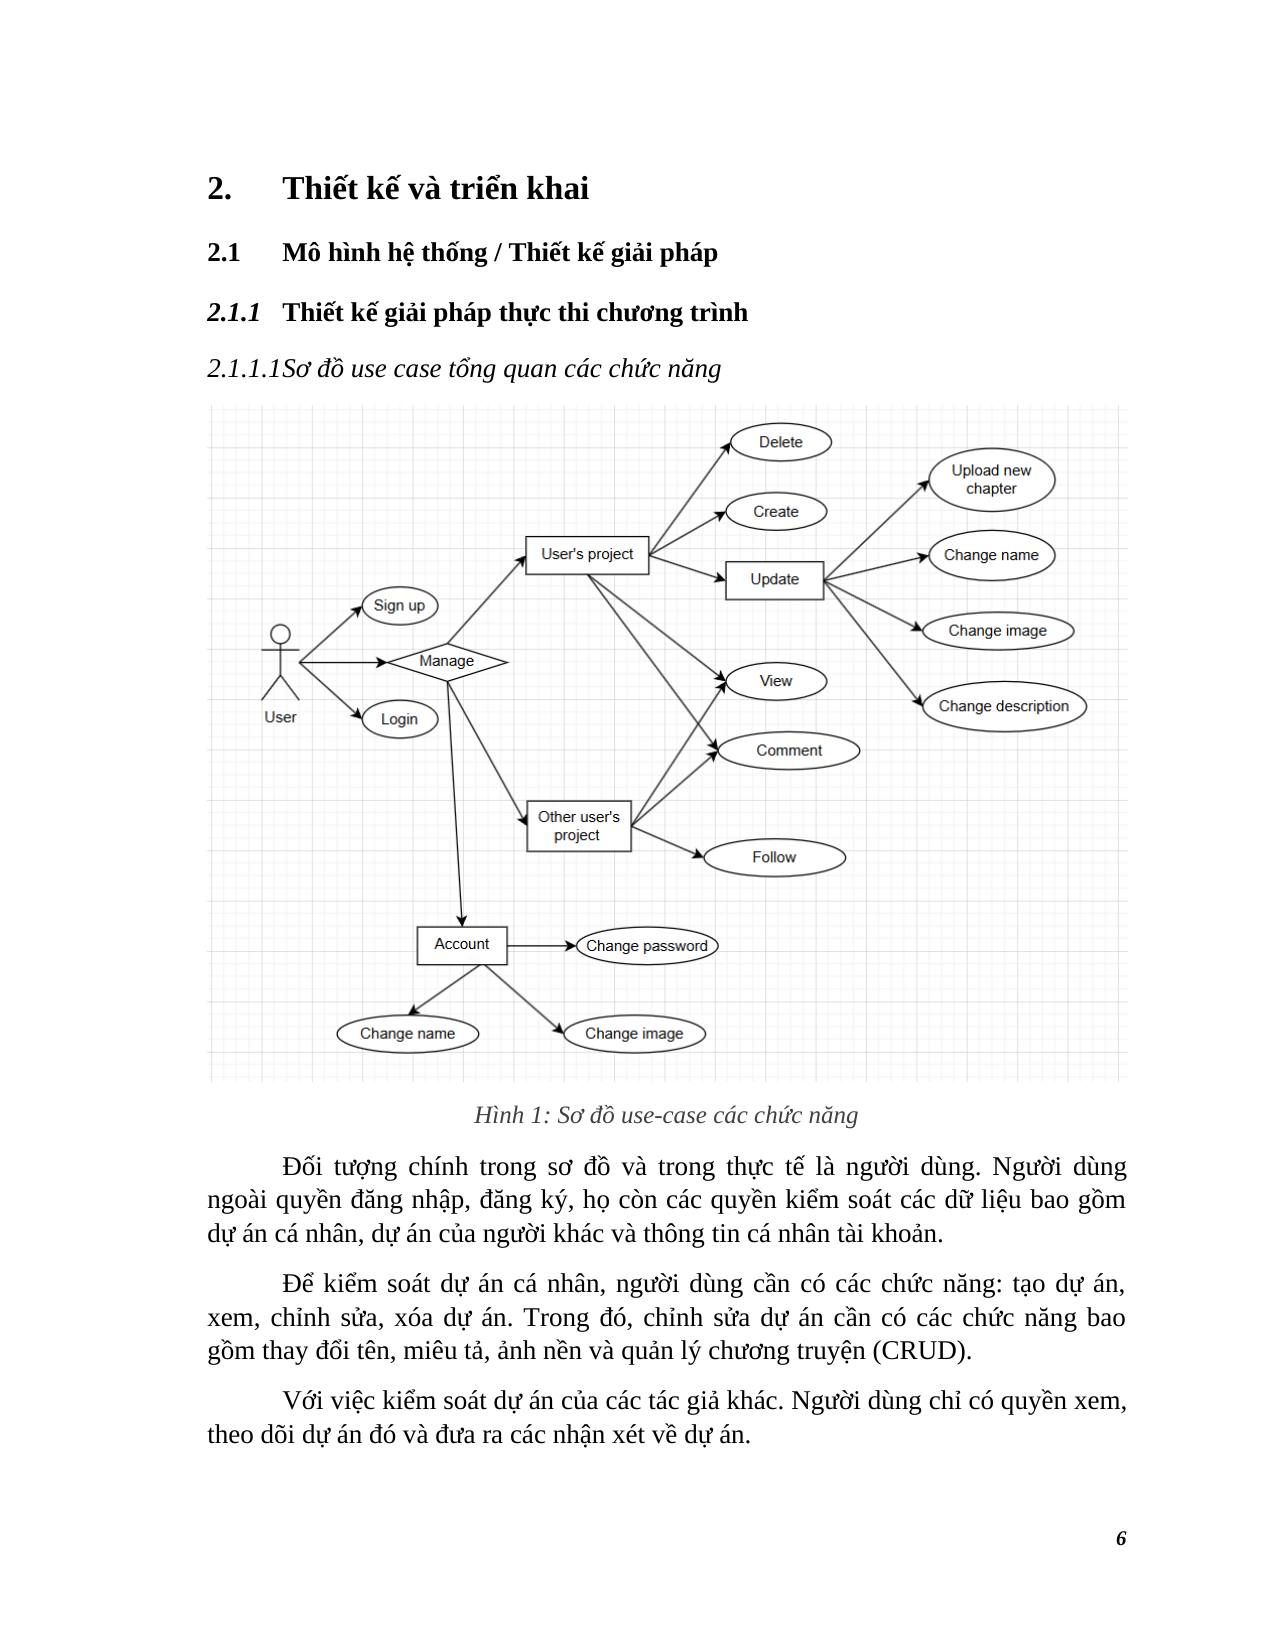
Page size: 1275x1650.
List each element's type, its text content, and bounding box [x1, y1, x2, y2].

subtitle Sơ đồ use case tổng quan các chức năng [207, 352, 1128, 384]
picture [207, 405, 1128, 1082]
text Đối tượng chính trong sơ đồ và trong thực tế là người dùng. Người dùng ngoài quyền đăng nhập, đăng ký, họ còn các quyền kiểm soát các dữ liệu bao gồm dự án cá nhân, dự án của người khác và thông tin cá nhân tài khoản. [207, 1150, 1128, 1248]
subtitle Thiết kế và triển khai [207, 168, 1128, 207]
text Với việc kiểm soát dự án của các tác giả khác. Người dùng chỉ có quyền xem, theo dõi dự án đó và đưa ra các nhận xét về dự án. [207, 1384, 1128, 1449]
subtitle Mô hình hệ thống / Thiết kế giải pháp [207, 236, 1128, 267]
subtitle Thiết kế giải pháp thực thi chương trình [207, 296, 1128, 327]
text Để kiểm soát dự án cá nhân, người dùng cần có các chức năng: tạo dự án, xem, chỉnh sửa, xóa dự án. Trong đó, chỉnh sửa dự án cần có các chức năng bao gồm thay đổi tên, miêu tả, ảnh nền và quản lý chương truyện (CRUD). [207, 1267, 1128, 1365]
